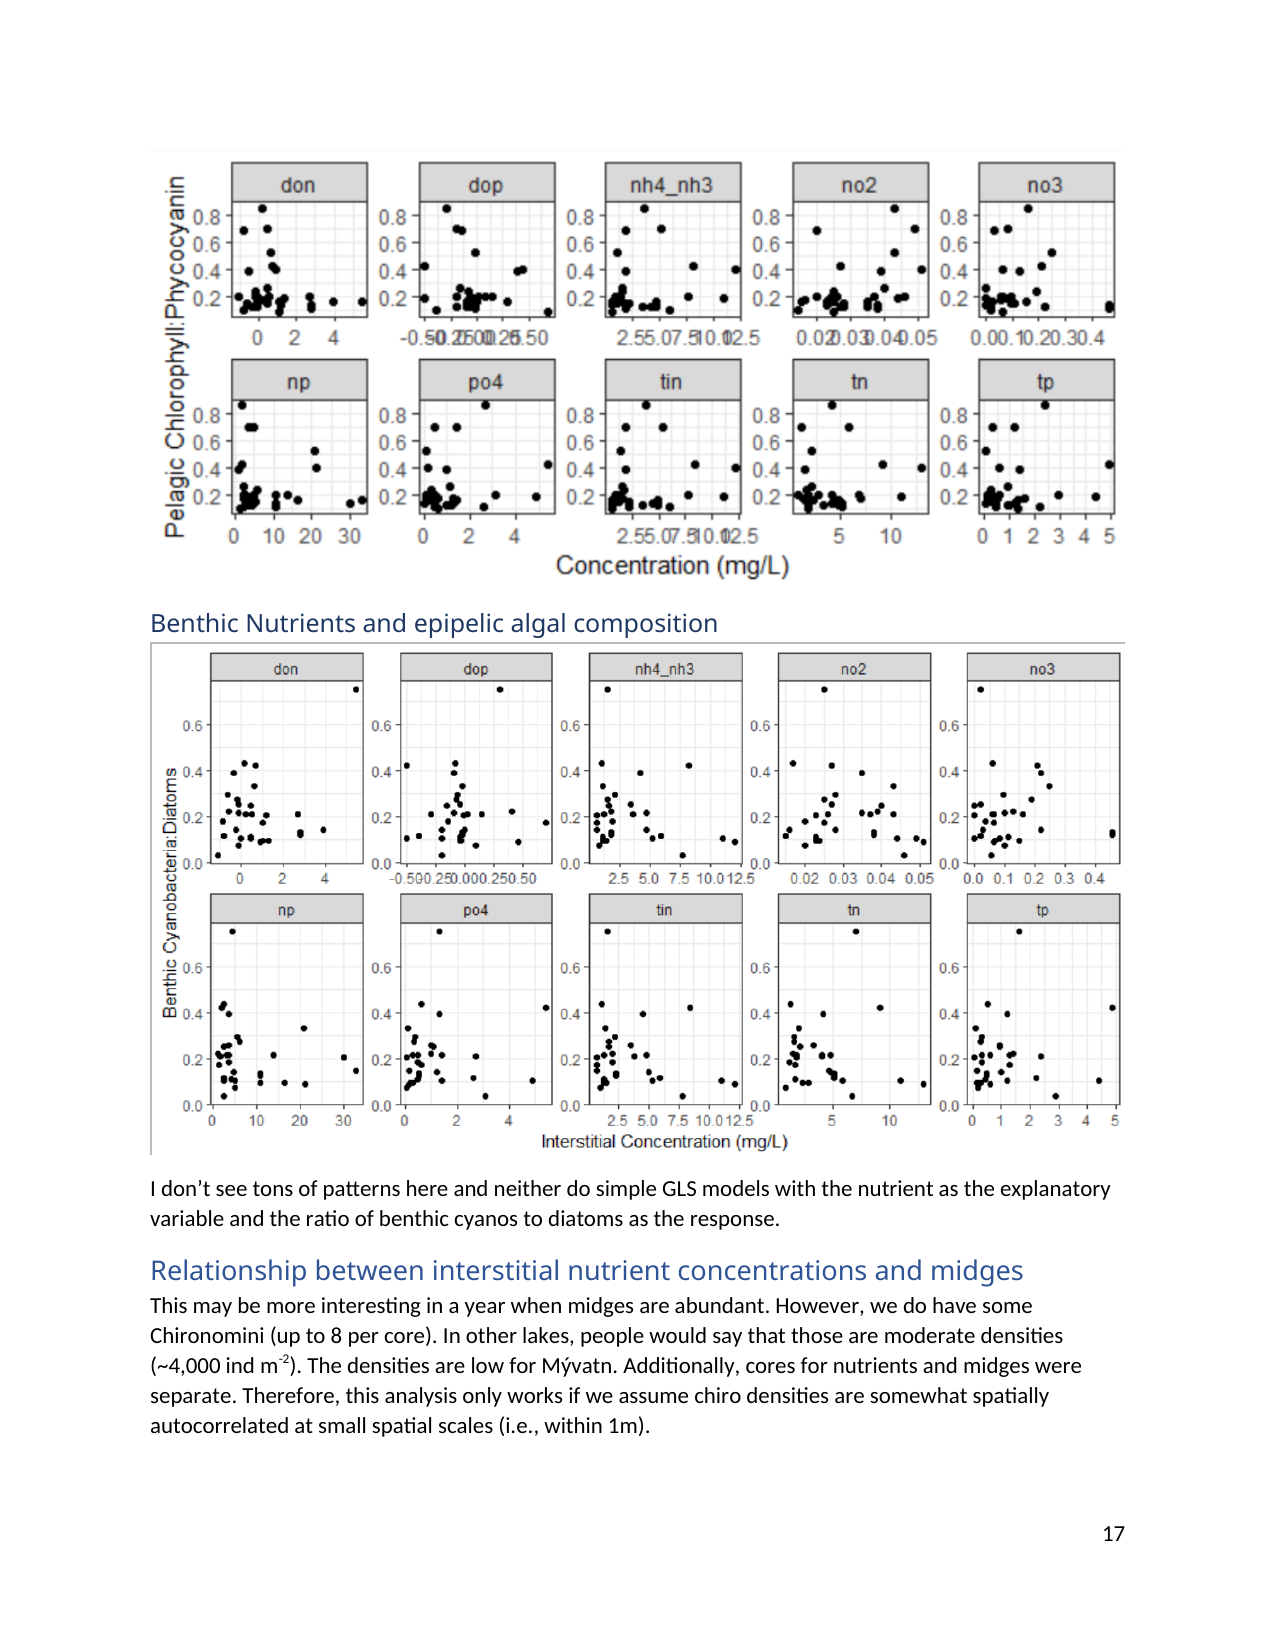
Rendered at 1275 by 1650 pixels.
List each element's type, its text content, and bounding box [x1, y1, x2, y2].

text This may be more interesting in a year when midges are abundant. However, we do have some Chironomini (up to 8 per core). In other lakes, people would say that those are moderate densities (~4,000 ind m-2). The densities are low for Mývatn. Additionally, cores for nutrients and midges were separate. Therefore, this analysis only works if we assume chiro densities are somewhat spatially autocorrelated at small spatial scales (i.e., within 1m). [150, 1291, 1125, 1439]
subtitle Benthic Nutrients and epipelic algal composition [150, 606, 1125, 640]
text I don’t see tons of patterns here and neither do simple GLS models with the nutrient as the explanatory variable and the ratio of benthic cyanos to diatoms as the response. [150, 1174, 1125, 1232]
picture [150, 642, 1125, 1155]
picture [150, 150, 1125, 587]
subtitle Relationship between interstitial nutrient concentrations and midges [150, 1251, 1125, 1288]
